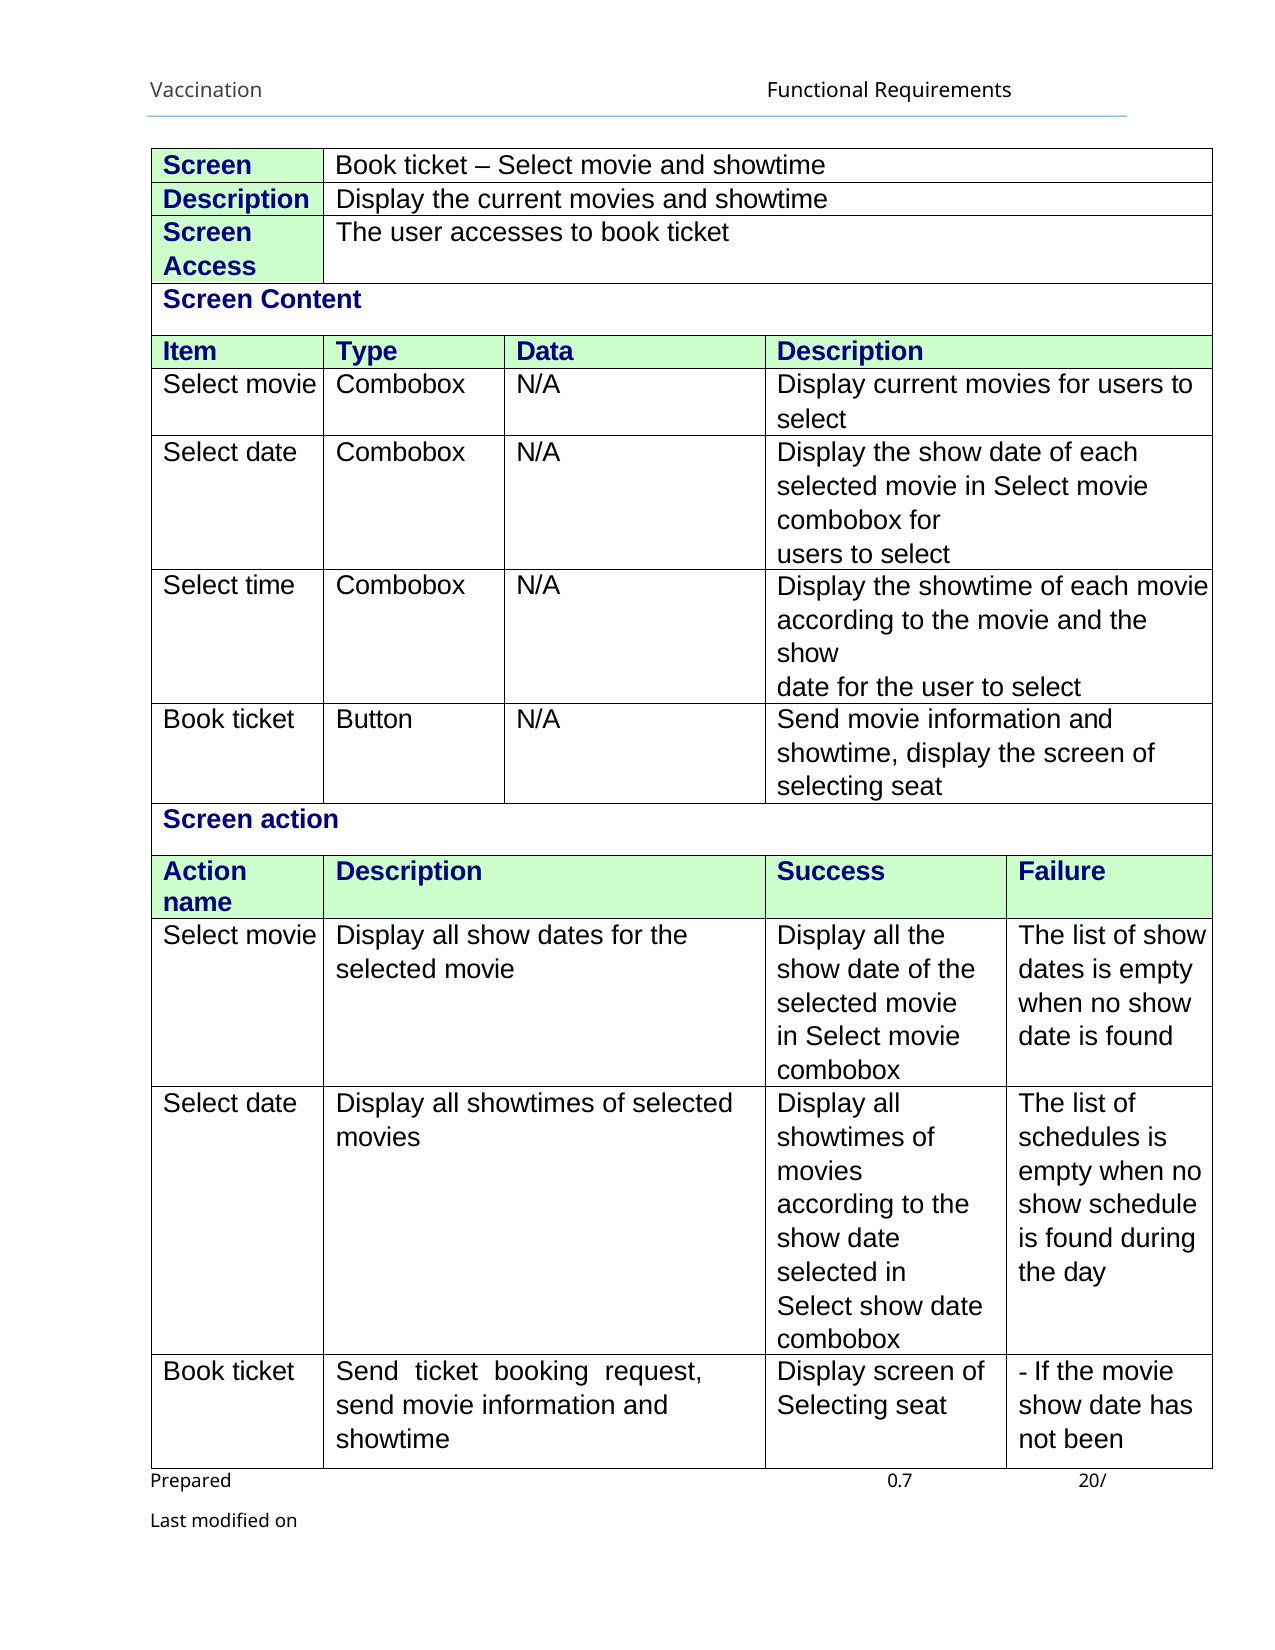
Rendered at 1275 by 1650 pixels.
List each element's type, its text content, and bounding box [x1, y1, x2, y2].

table_cell Item [152, 336, 323, 368]
table_cell Display all showtimes of selected movies [324, 1087, 765, 1354]
table_cell Book ticket [152, 1355, 323, 1468]
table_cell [766, 1355, 1006, 1468]
table_cell Combobox [324, 570, 504, 702]
table_cell The list of schedules is empty when no show schedule is found during the day [1007, 1087, 1212, 1354]
table_cell Screen Content [152, 284, 1212, 334]
table_cell N/A [505, 704, 765, 803]
table_cell Select movie [152, 919, 323, 1086]
table_cell N/A [505, 436, 765, 569]
table_cell Display the current movies and showtime [324, 183, 1212, 215]
table_header Book ticket – Select movie and showtime [324, 149, 1212, 182]
table_cell Description [324, 856, 765, 918]
table_cell Success [766, 856, 1006, 918]
table_cell Display the show date of each selected movie in Select movie combobox for users to select [766, 436, 1212, 569]
table_cell Display all show dates for the selected movie [324, 919, 765, 1086]
table_cell Select time [152, 570, 323, 702]
table_cell Combobox [324, 436, 504, 569]
table_cell Select date [152, 1087, 323, 1354]
table_cell Display current movies for users to select [766, 369, 1212, 435]
table_cell Display all the show date of the selected movie in Select movie combobox [766, 919, 1006, 1086]
table_cell Select date [152, 436, 323, 569]
table_cell N/A [505, 570, 765, 702]
table_cell Combobox [324, 369, 504, 435]
table_cell Button [324, 704, 504, 803]
table_cell N/A [505, 369, 765, 435]
table_cell Book ticket [152, 704, 323, 803]
table_cell Description [766, 336, 1212, 368]
table_cell Failure [1007, 856, 1212, 918]
table_cell Select movie [152, 369, 323, 435]
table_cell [324, 1355, 765, 1468]
table_cell Display all showtimes of movies according to the show date selected in Select show date combobox [766, 1087, 1006, 1354]
table_cell Data [505, 336, 765, 368]
table_cell Send movie information and showtime, display the screen of selecting seat [766, 704, 1212, 803]
table_cell Screen Access [152, 216, 323, 282]
table_cell Display the showtime of each movie according to the movie and the show date for the user to select [766, 570, 1212, 702]
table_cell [1007, 1355, 1212, 1468]
table_cell The list of show dates is empty when no show date is found [1007, 919, 1212, 1086]
table_cell Screen action [152, 804, 1212, 855]
table_cell Description [152, 183, 323, 215]
table_cell Action name [152, 856, 323, 918]
table_cell The user accesses to book ticket [324, 216, 1212, 282]
table_cell Type [324, 336, 504, 368]
table_header Screen [152, 149, 323, 182]
